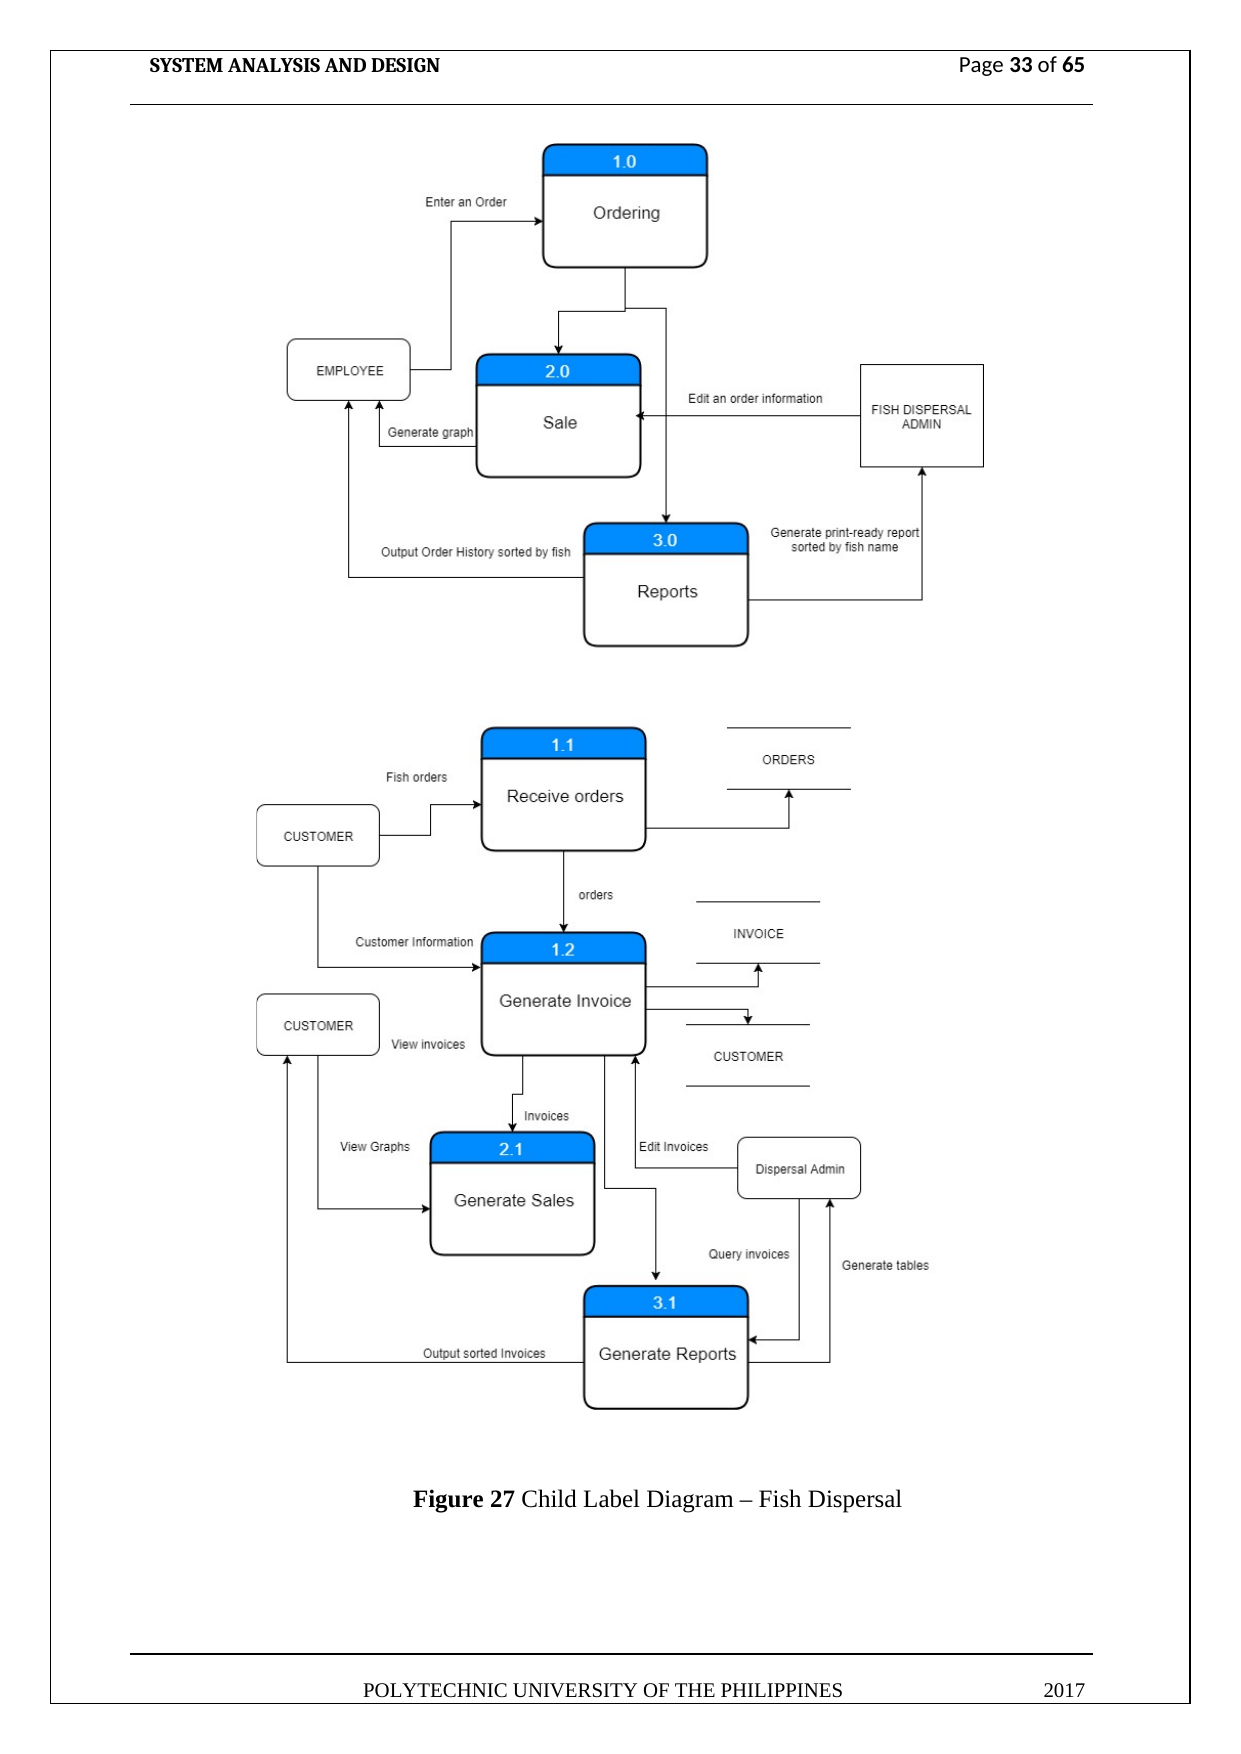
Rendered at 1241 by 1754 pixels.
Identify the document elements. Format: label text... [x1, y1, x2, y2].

list Figure 27 Child Label Diagram – Fish Dispersal [225, 1484, 1090, 1512]
picture [256, 143, 984, 1410]
